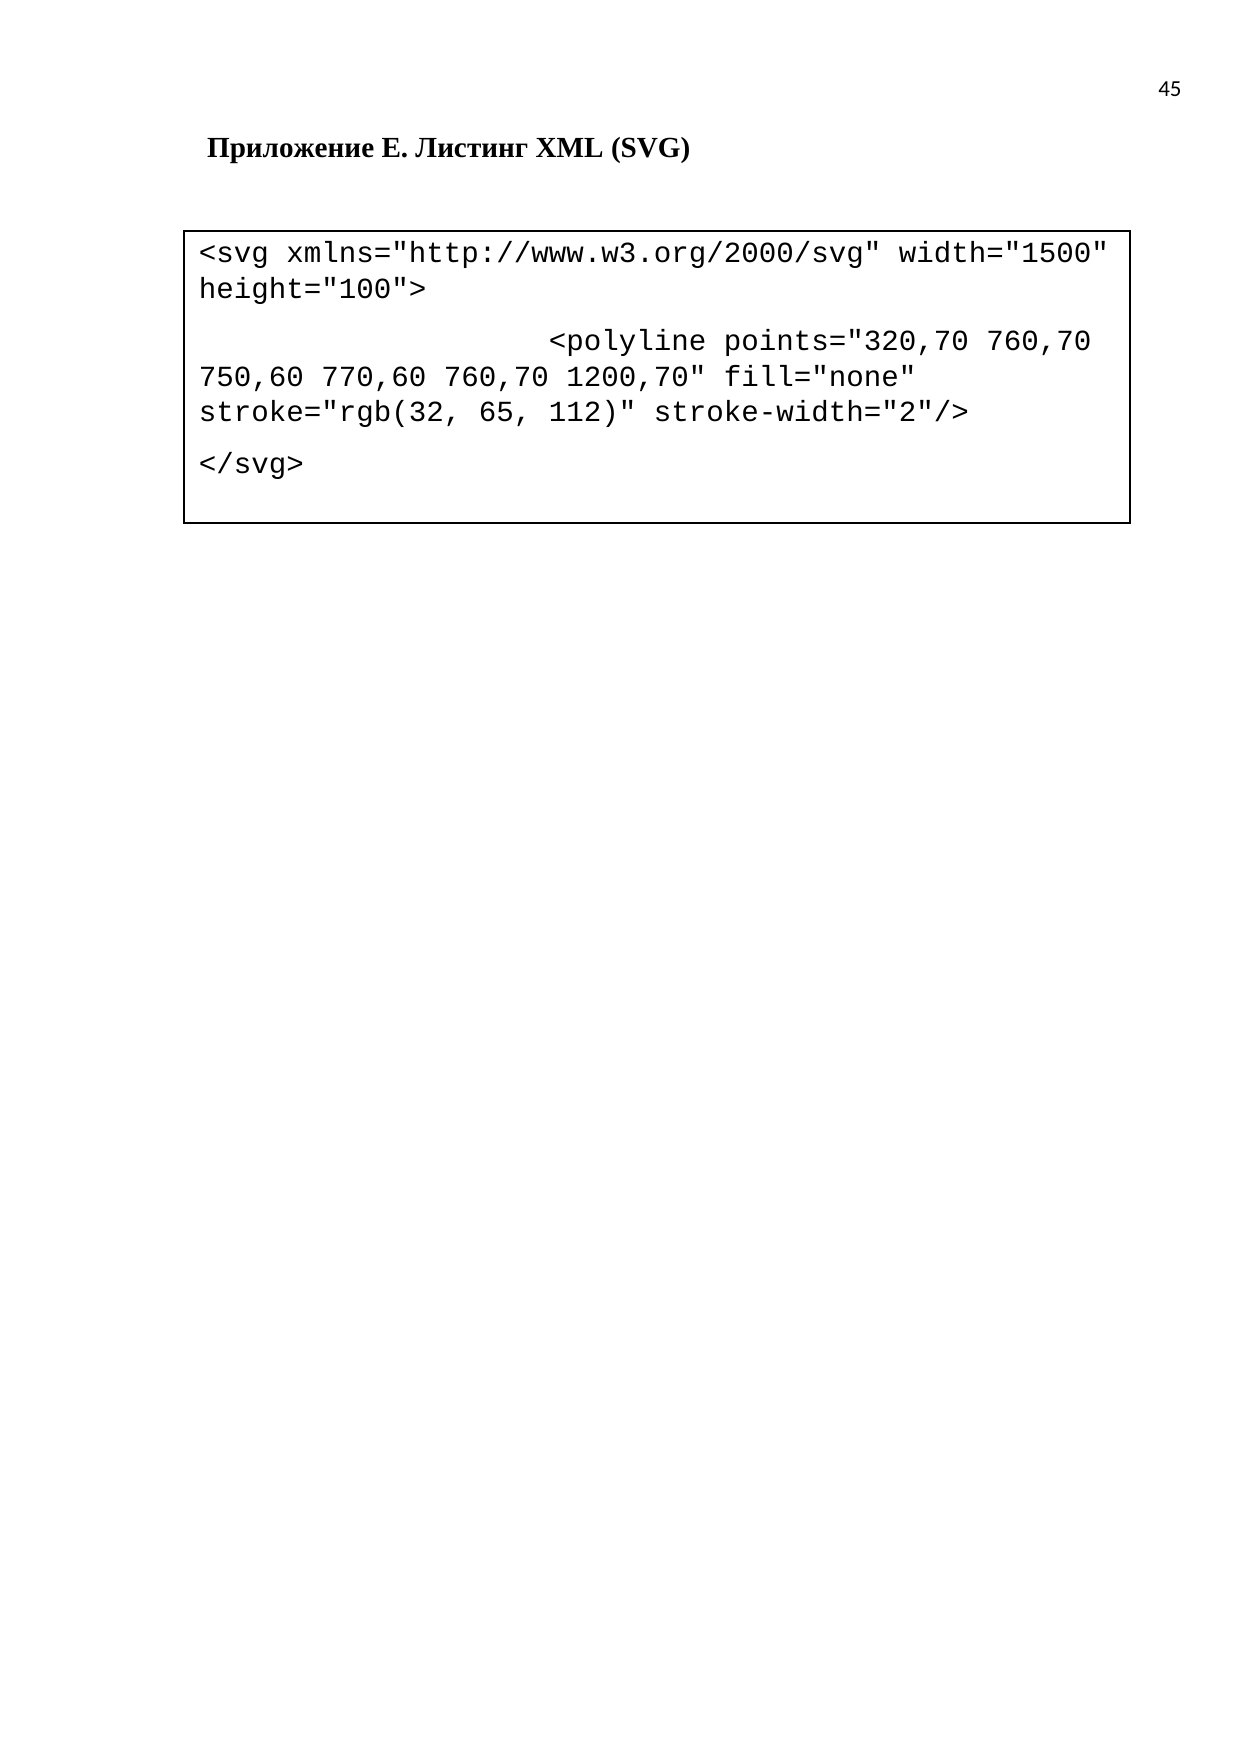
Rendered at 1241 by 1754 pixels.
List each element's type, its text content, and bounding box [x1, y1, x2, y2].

subtitle Приложение Е. Листинг XML (SVG) [133, 130, 1181, 163]
